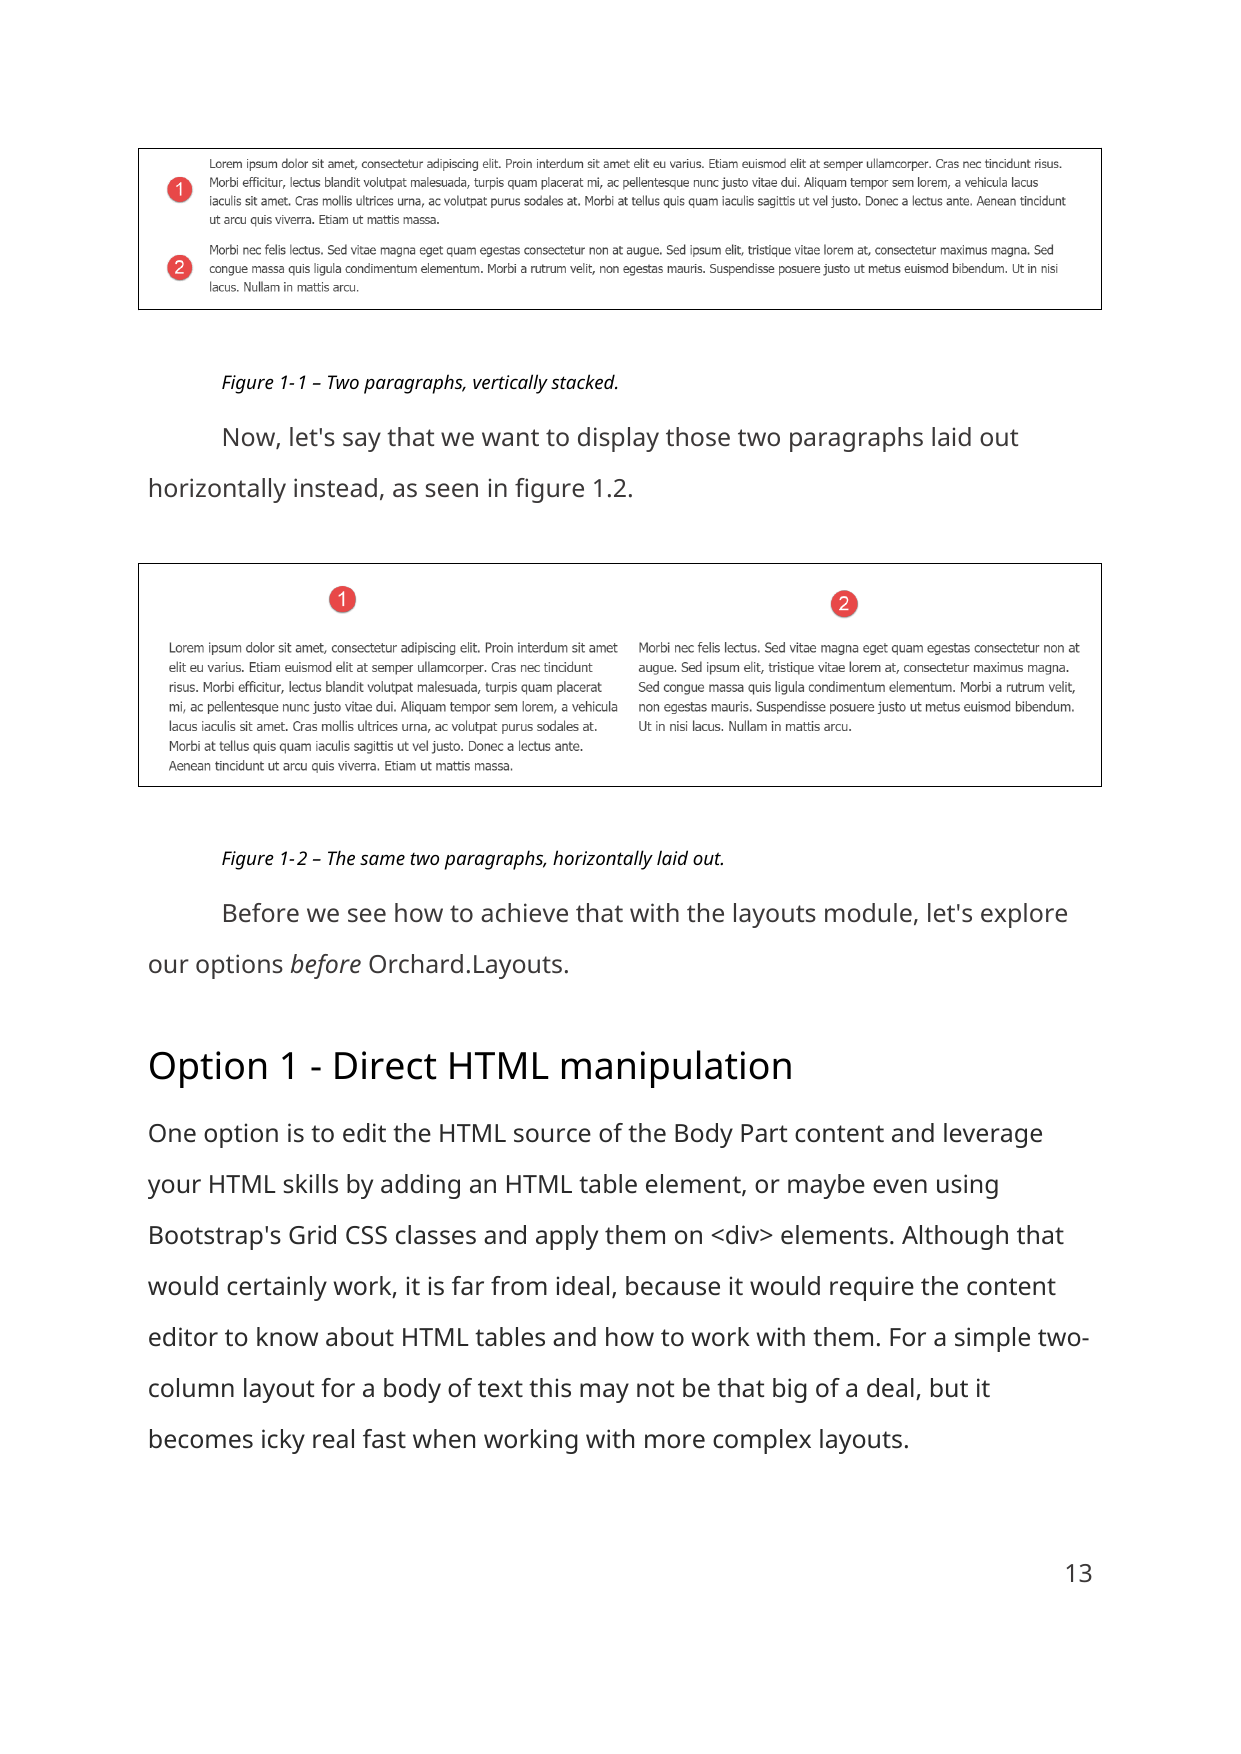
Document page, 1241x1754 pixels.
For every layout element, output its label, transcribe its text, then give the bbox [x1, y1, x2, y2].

text Figure 1-2 – The same two paragraphs, horizontally laid out. [148, 845, 1093, 871]
picture [147, 566, 1093, 784]
text Now, let's say that we want to display those two paragraphs laid out horizontally instead, as seen in figure 1.2. [148, 419, 1093, 504]
text Before we see how to achieve that with the layouts module, let's explore our options before Orchard.Layouts. [148, 896, 1093, 981]
picture [147, 150, 1093, 308]
text One option is to edit the HTML source of the Body Part content and leverage your HTML skills by adding an HTML table element, or maybe even using Bootstrap's Grid CSS classes and apply them on <div> elements. Although that would certainly work, it is far from ideal, because it would require the content editor to know about HTML tables and how to work with them. For a simple two-column layout for a body of text this may not be that big of a deal, but it becomes icky real fast when working with more complex layouts. [148, 1116, 1093, 1456]
text Figure 1-1 – Two paragraphs, vertically stacked. [148, 369, 1093, 394]
subtitle Option 1 - Direct HTML manipulation [148, 1040, 1093, 1091]
